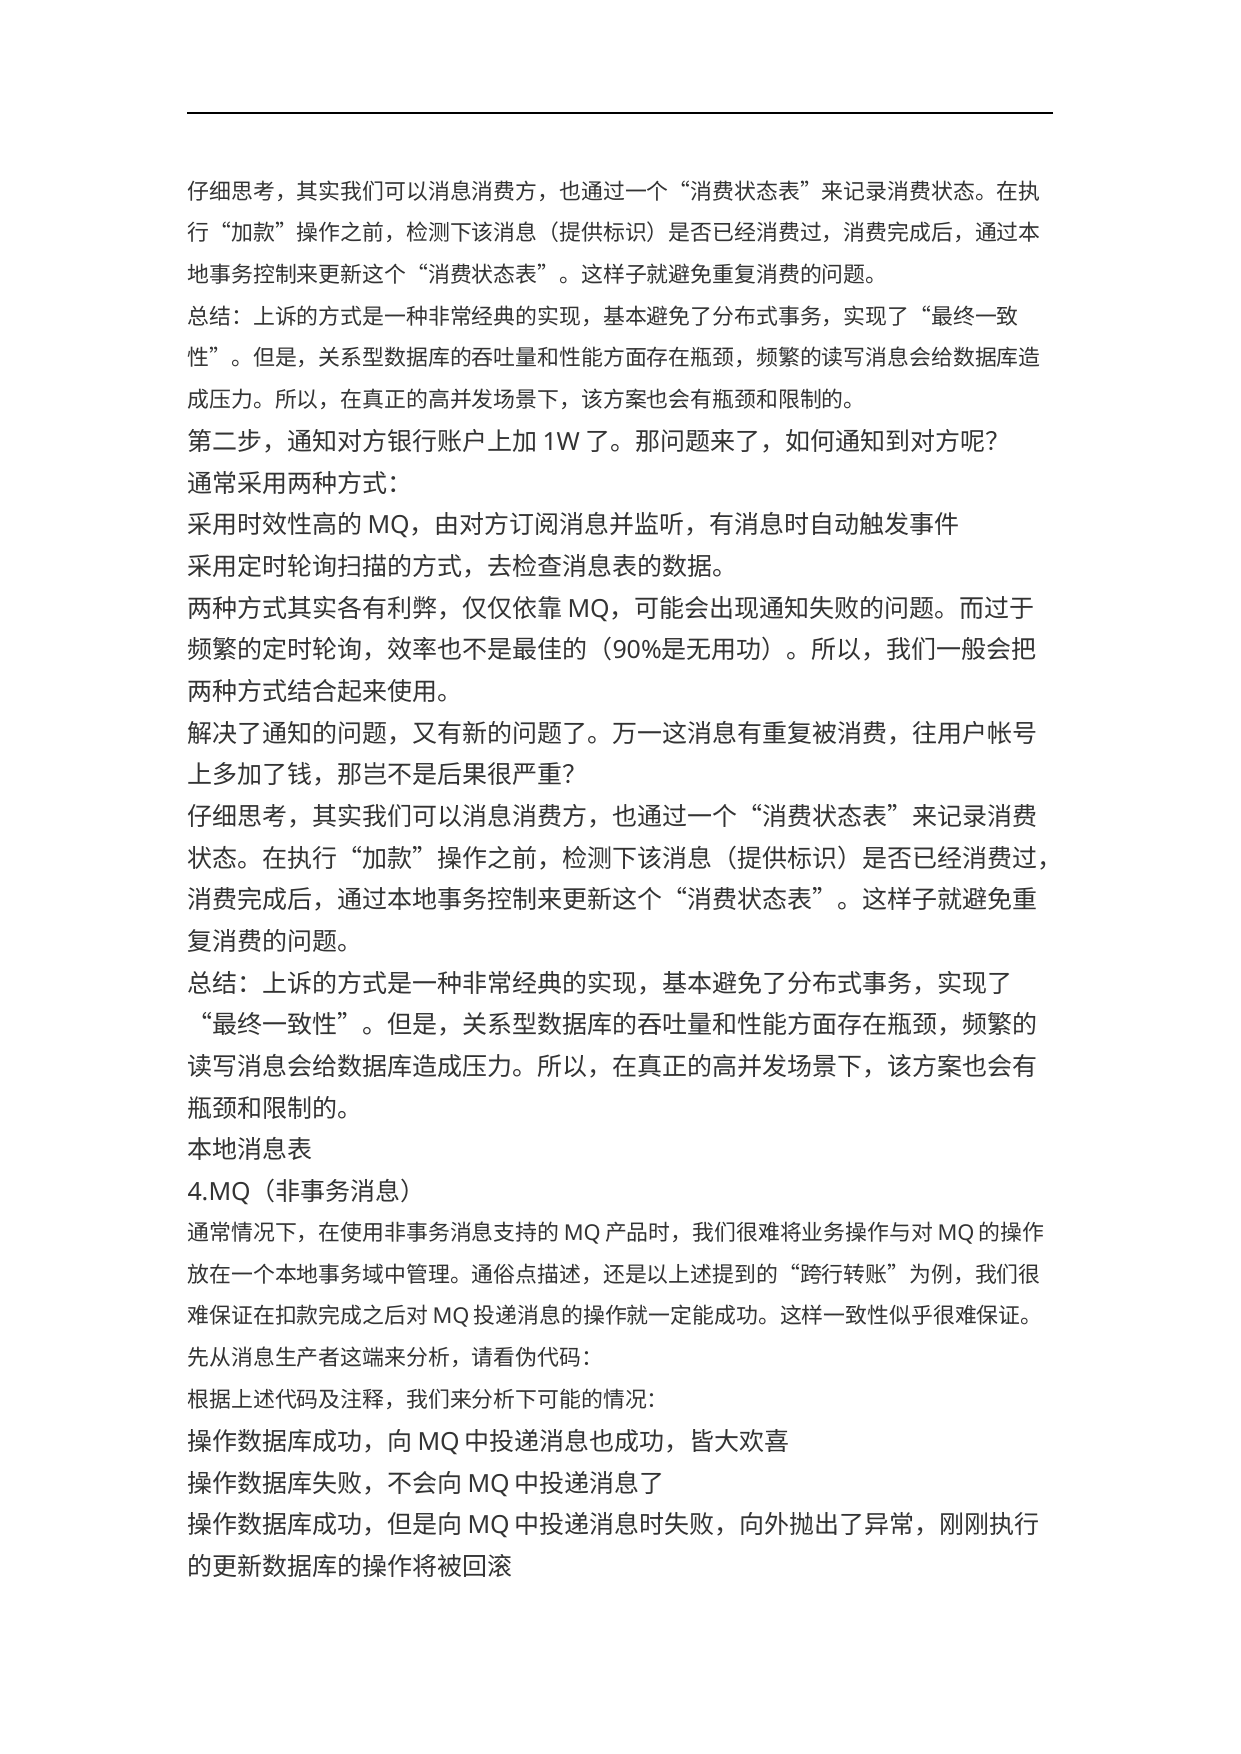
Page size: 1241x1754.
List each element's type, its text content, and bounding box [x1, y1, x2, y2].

text 第二步，通知对方银行账户上加1W了。那问题来了，如何通知到对方呢？ [187, 419, 1053, 460]
text 采用时效性高的MQ，由对方订阅消息并监听，有消息时自动触发事件 [187, 502, 1053, 544]
text 根据上述代码及注释，我们来分析下可能的情况： [187, 1377, 1053, 1419]
text 解决了通知的问题，又有新的问题了。万一这消息有重复被消费，往用户帐号上多加了钱，那岂不是后果很严重？ [187, 710, 1053, 794]
text 仔细思考，其实我们可以消息消费方，也通过一个“消费状态表”来记录消费状态。在执行“加款”操作之前，检测下该消息（提供标识）是否已经消费过，消费完成后，通过本地事务控制来更新这个“消费状态表”。这样子就避免重复消费的问题。 [187, 794, 1053, 960]
text 操作数据库成功，向MQ中投递消息也成功，皆大欢喜 [187, 1419, 1053, 1460]
text 操作数据库失败，不会向MQ中投递消息了 [187, 1460, 1053, 1502]
text 采用定时轮询扫描的方式，去检查消息表的数据。 [187, 544, 1053, 585]
text 通常采用两种方式： [187, 460, 1053, 502]
text 4.MQ（非事务消息） [187, 1169, 1053, 1210]
text 先从消息生产者这端来分析，请看伪代码： [187, 1335, 1053, 1377]
text 总结：上诉的方式是一种非常经典的实现，基本避免了分布式事务，实现了“最终一致性”。但是，关系型数据库的吞吐量和性能方面存在瓶颈，频繁的读写消息会给数据库造成压力。所以，在真正的高并发场景下，该方案也会有瓶颈和限制的。 [187, 960, 1053, 1127]
text 仔细思考，其实我们可以消息消费方，也通过一个“消费状态表”来记录消费状态。在执行“加款”操作之前，检测下该消息（提供标识）是否已经消费过，消费完成后，通过本地事务控制来更新这个“消费状态表”。这样子就避免重复消费的问题。 [187, 169, 1053, 294]
text 本地消息表 [187, 1127, 1053, 1169]
text 总结：上诉的方式是一种非常经典的实现，基本避免了分布式事务，实现了“最终一致性”。但是，关系型数据库的吞吐量和性能方面存在瓶颈，频繁的读写消息会给数据库造成压力。所以，在真正的高并发场景下，该方案也会有瓶颈和限制的。 [187, 294, 1053, 419]
text 两种方式其实各有利弊，仅仅依靠MQ，可能会出现通知失败的问题。而过于频繁的定时轮询，效率也不是最佳的（90%是无用功）。所以，我们一般会把两种方式结合起来使用。 [187, 585, 1053, 710]
text 通常情况下，在使用非事务消息支持的MQ产品时，我们很难将业务操作与对MQ的操作放在一个本地事务域中管理。通俗点描述，还是以上述提到的“跨行转账”为例，我们很难保证在扣款完成之后对MQ投递消息的操作就一定能成功。这样一致性似乎很难保证。 [187, 1210, 1053, 1335]
text 操作数据库成功，但是向MQ中投递消息时失败，向外抛出了异常，刚刚执行的更新数据库的操作将被回滚 [187, 1502, 1053, 1585]
